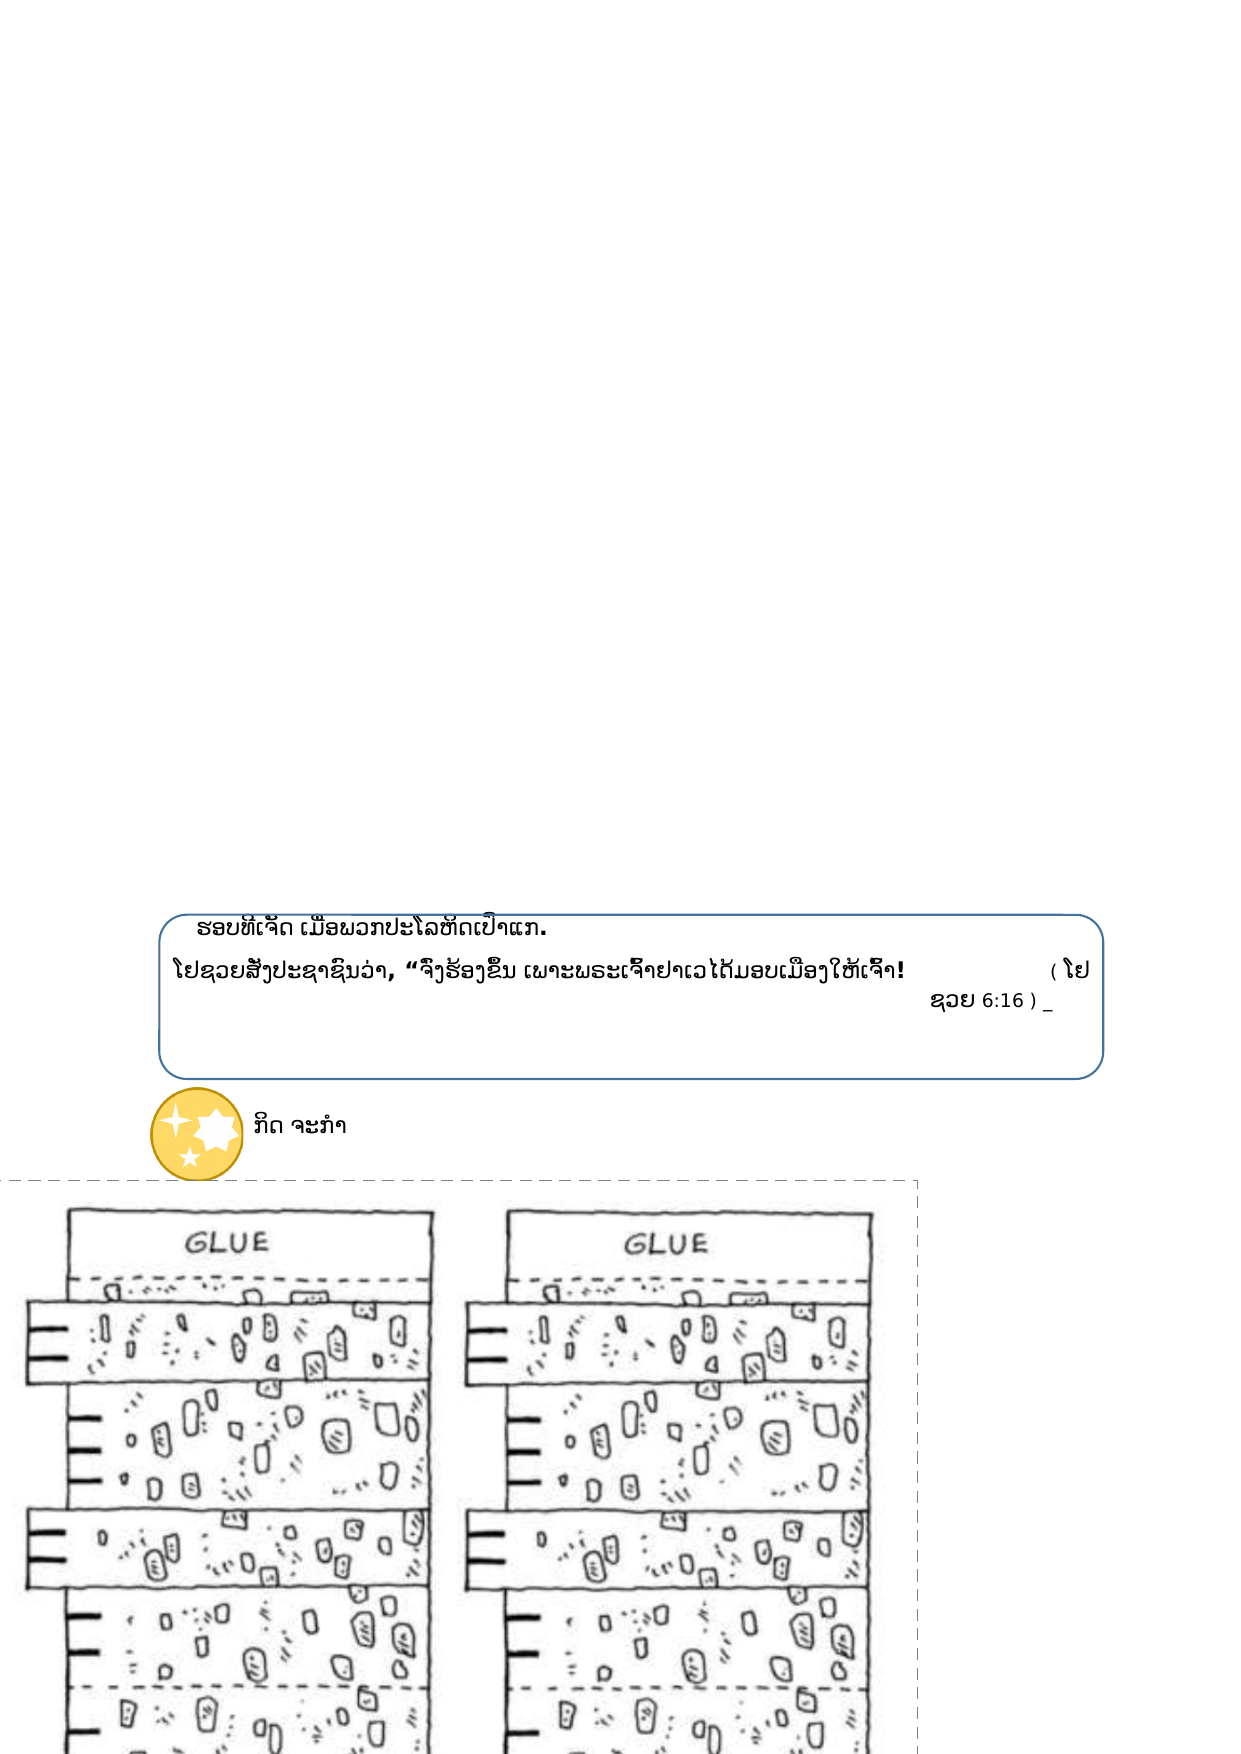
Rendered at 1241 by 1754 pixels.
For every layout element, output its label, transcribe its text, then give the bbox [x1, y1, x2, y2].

picture [150, 1087, 244, 1181]
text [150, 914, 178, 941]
picture [0, 1182, 918, 1754]
text ຮອບ​ທີ​ເຈັດ ເມື່ອ​ພວກ​ປະໂລຫິດ​ເປົ່າ​ແກ. [161, 916, 1090, 941]
text ກິດ ຈະກຳ [244, 1112, 1090, 1138]
text ໂຢຊວຍ​ສັ່ງ​ປະຊາຊົນ​ວ່າ, “ຈົ່ງ​ຮ້ອງ​ຂຶ້ນ ເພາະ​ພຣະເຈົ້າຢາເວ​ໄດ້​ມອບ​ເມືອງ​ໃຫ້​ເຈົ້າ! ( ໂຢ ຊວຍ 6:16 ) _ [173, 957, 1090, 1013]
